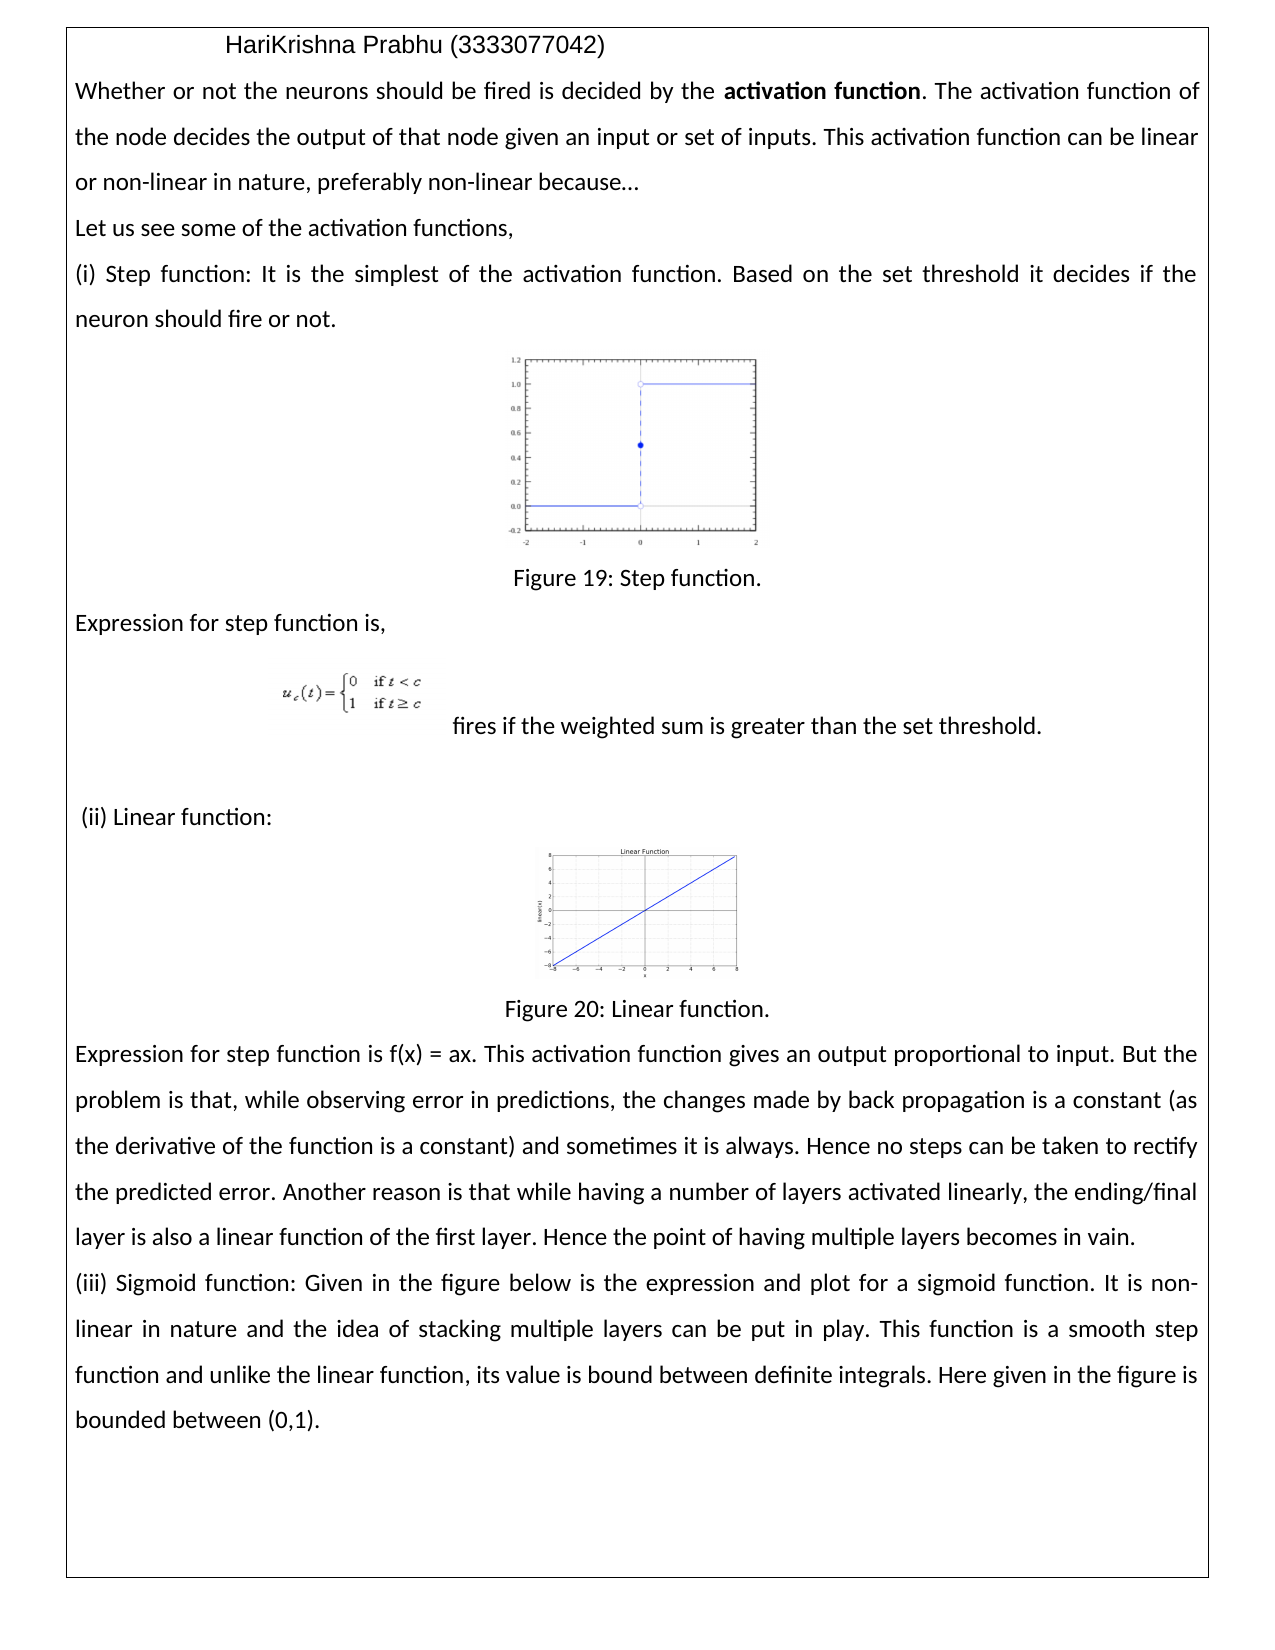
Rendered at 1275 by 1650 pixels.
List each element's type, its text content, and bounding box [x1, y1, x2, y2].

text (ii) Linear function: [75, 802, 1200, 832]
picture [267, 653, 447, 735]
text Expression for step function is f(x) = ax. This activation function gives an output proportional to input. But the problem is that, while observing error in predictions, the changes made by back propagation is a constant (as the derivative of the function is a constant) and sometimes it is always. Hence no steps can be taken to rectify the predicted error. Another reason is that while having a number of layers activated linearly, the ending/final layer is also a linear function of the first layer. Hence the point of having multiple layers becomes in vain. [75, 1039, 1200, 1252]
text Let us see some of the activation functions, [75, 212, 1200, 243]
text fires if the weighted sum is greater than the set threshold. [75, 653, 1200, 741]
picture [535, 847, 740, 979]
picture [505, 349, 770, 548]
text Figure 20: Linear function. [75, 993, 1200, 1023]
text (iii) Sigmoid function: Given in the figure below is the expression and plot for a sigmoid function. It is non-linear in nature and the idea of stacking multiple layers can be put in play. This function is a smooth step function and unlike the linear function, its value is bound between definite integrals. Here given in the figure is bounded between (0,1). [75, 1267, 1200, 1435]
text Expression for step function is, [75, 607, 1200, 638]
text (i) Step function: It is the simplest of the activation function. Based on the set threshold it decides if the neuron should fire or not. [75, 258, 1200, 334]
text Figure 19: Step function. [75, 562, 1200, 592]
text Whether or not the neurons should be fired is decided by the activation function. The activation function of the node decides the output of that node given an input or set of inputs. This activation function can be linear or non-linear in nature, preferably non-linear because… [75, 75, 1200, 197]
